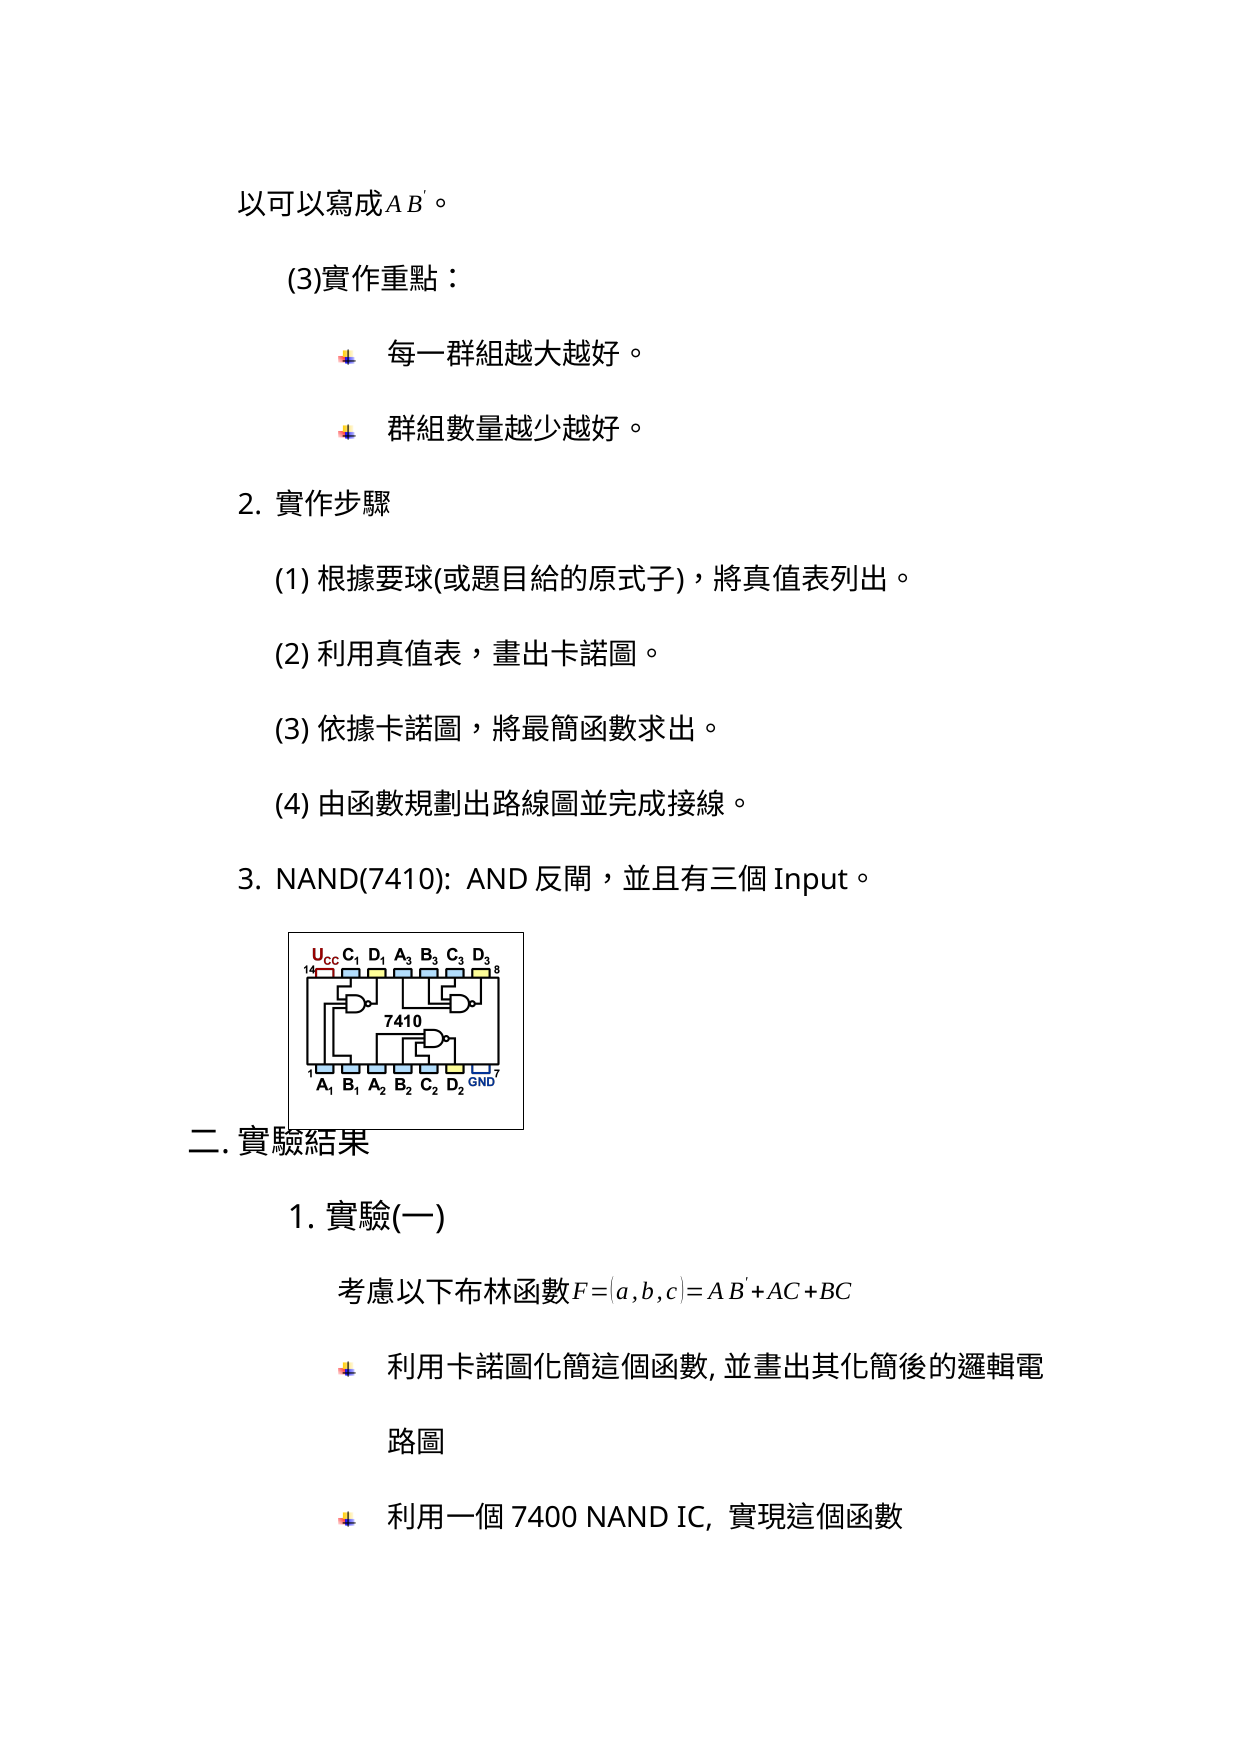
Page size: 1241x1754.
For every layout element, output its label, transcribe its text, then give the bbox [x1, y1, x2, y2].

list 利用卡諾圖化簡這個函數, 並畫出其化簡後的邏輯電路圖 [337, 1327, 1053, 1477]
list 實作步驟 [237, 464, 1053, 539]
picture [303, 940, 505, 1099]
picture [338, 423, 356, 440]
list (2) 利用真值表，畫出卡諾圖。 [275, 614, 1053, 689]
picture [338, 1360, 356, 1377]
picture [338, 1510, 356, 1527]
list (4) 由函數規劃出路線圖並完成接線。 [275, 764, 1053, 839]
list 實驗(一) [287, 1177, 1053, 1252]
text (3)實作重點： [237, 239, 1053, 314]
list (3) 依據卡諾圖，將最簡函數求出。 [275, 689, 1053, 764]
list NAND(7410): AND反閘，並且有三個Input。 [237, 839, 1053, 914]
list 考慮以下布林函數 [337, 1252, 1053, 1327]
list 群組數量越少越好。 [337, 389, 1053, 464]
list (1) 根據要球(或題目給的原式子)，將真值表列出。 [275, 539, 1053, 614]
picture [338, 348, 356, 365]
list 每一群組越大越好。 [337, 314, 1053, 389]
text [237, 164, 1053, 239]
list 實驗結果 [187, 1102, 1053, 1177]
list 利用一個 7400 NAND IC, 實現這個函數 [337, 1477, 1053, 1552]
